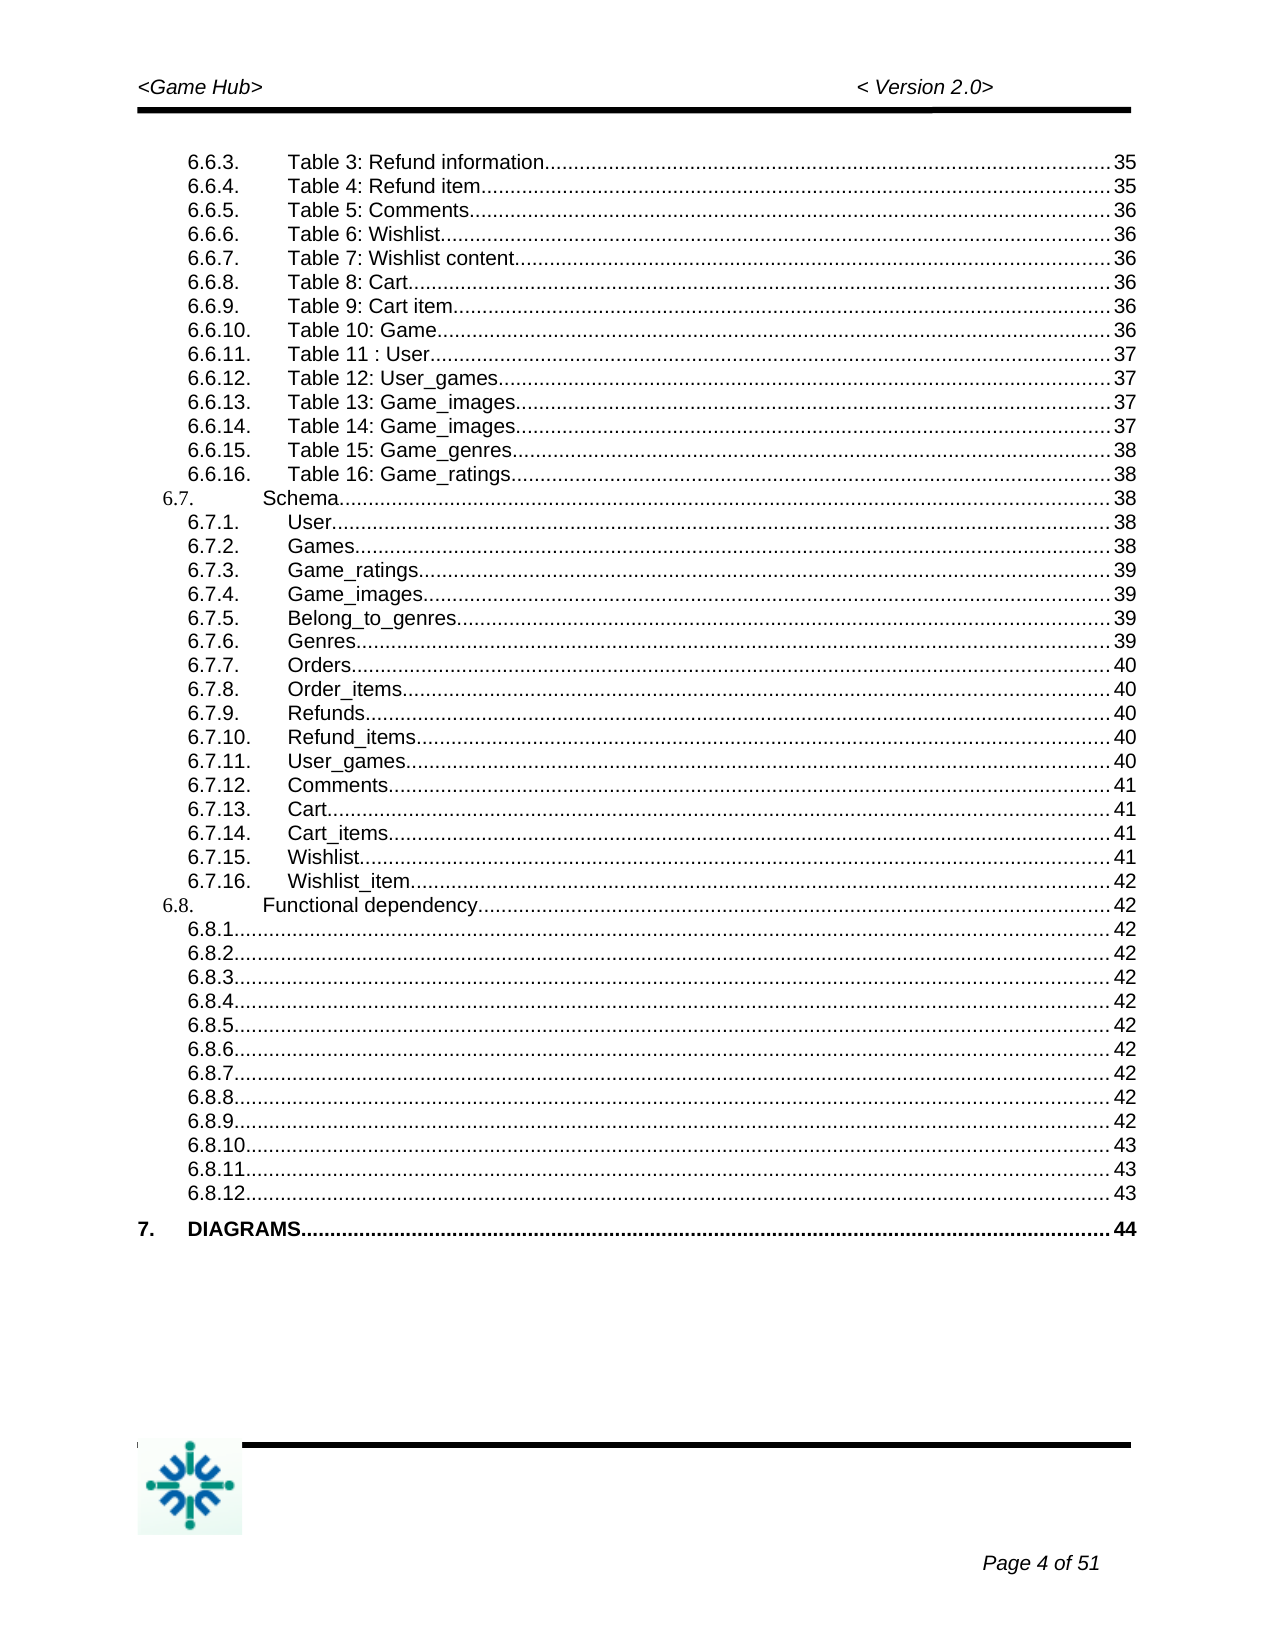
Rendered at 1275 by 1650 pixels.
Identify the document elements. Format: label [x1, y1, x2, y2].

picture [137, 1438, 243, 1535]
